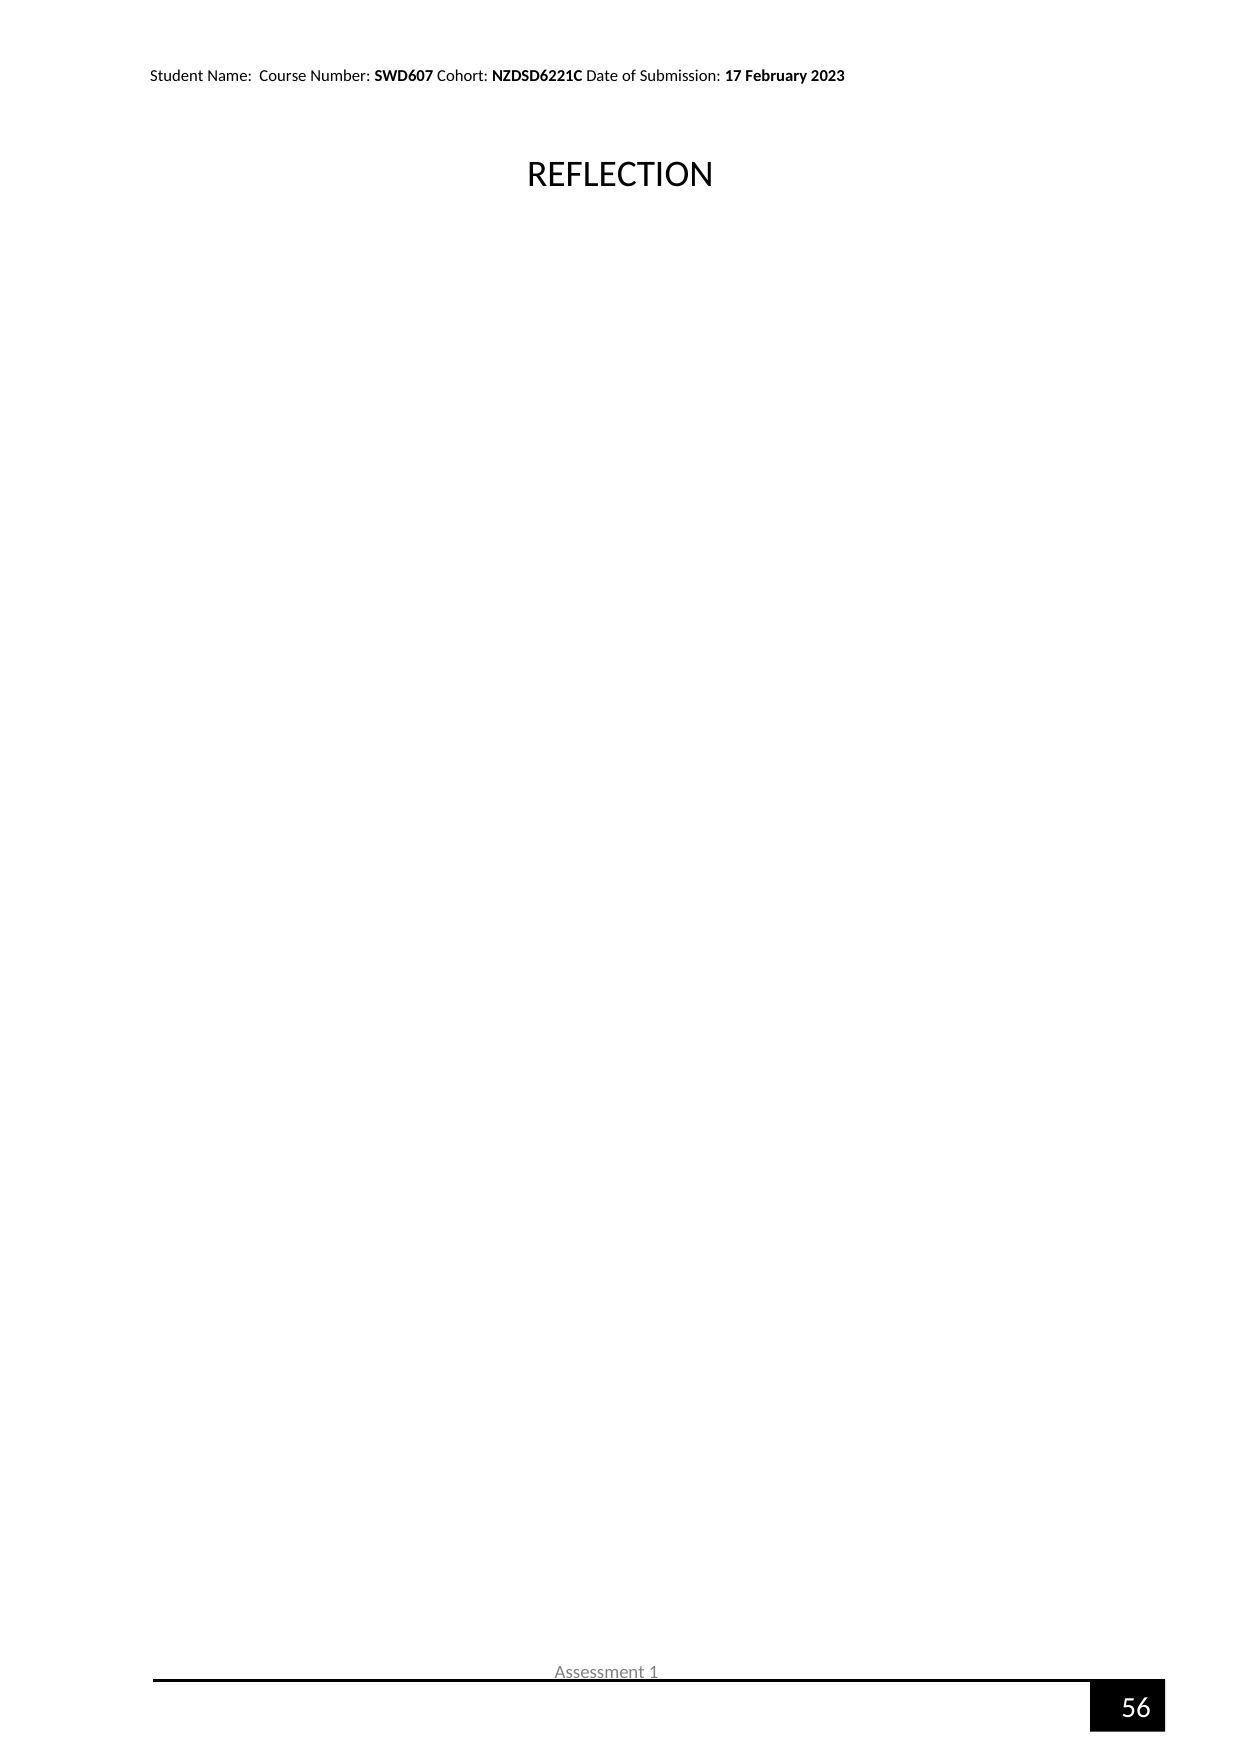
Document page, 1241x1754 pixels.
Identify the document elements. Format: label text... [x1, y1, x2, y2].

subtitle REFLECTION [150, 150, 1090, 196]
